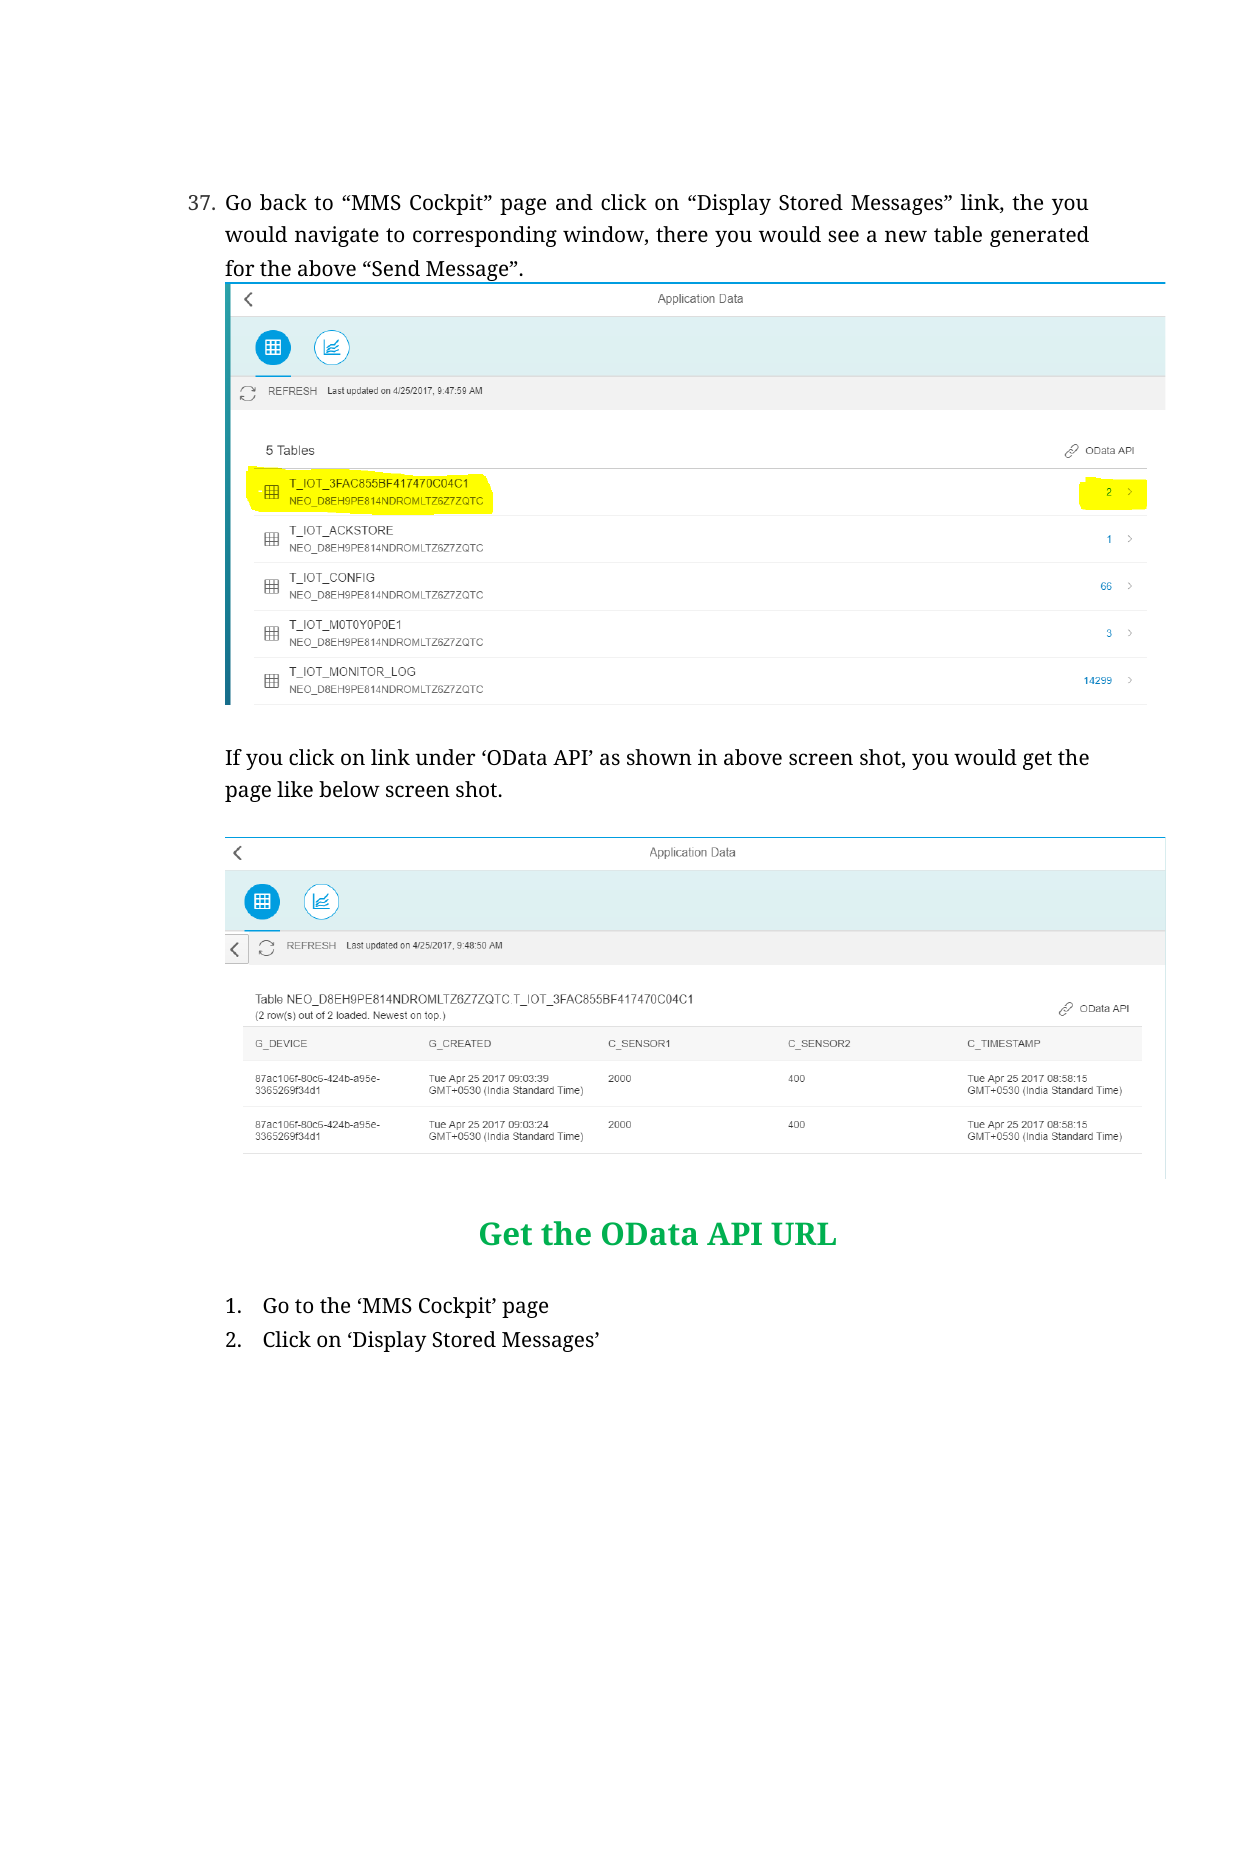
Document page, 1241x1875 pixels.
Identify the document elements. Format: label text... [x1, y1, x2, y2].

list Get the OData API URL [225, 1211, 1090, 1254]
picture [225, 285, 1166, 705]
list If you click on link under ‘OData API’ as shown in above screen shot, you would get the page like below screen shot. [225, 738, 1090, 804]
list Click on ‘Display Stored Messages’ [225, 1320, 1090, 1353]
list Go back to “MMS Cockpit” page and click on “Display Stored Messages” link, the you would navigate to corresponding window, there you would see a new table generated for the above “Send Message”. [187, 183, 1090, 282]
list Go to the ‘MMS Cockpit’ page [225, 1287, 1090, 1320]
picture [225, 839, 1166, 1179]
